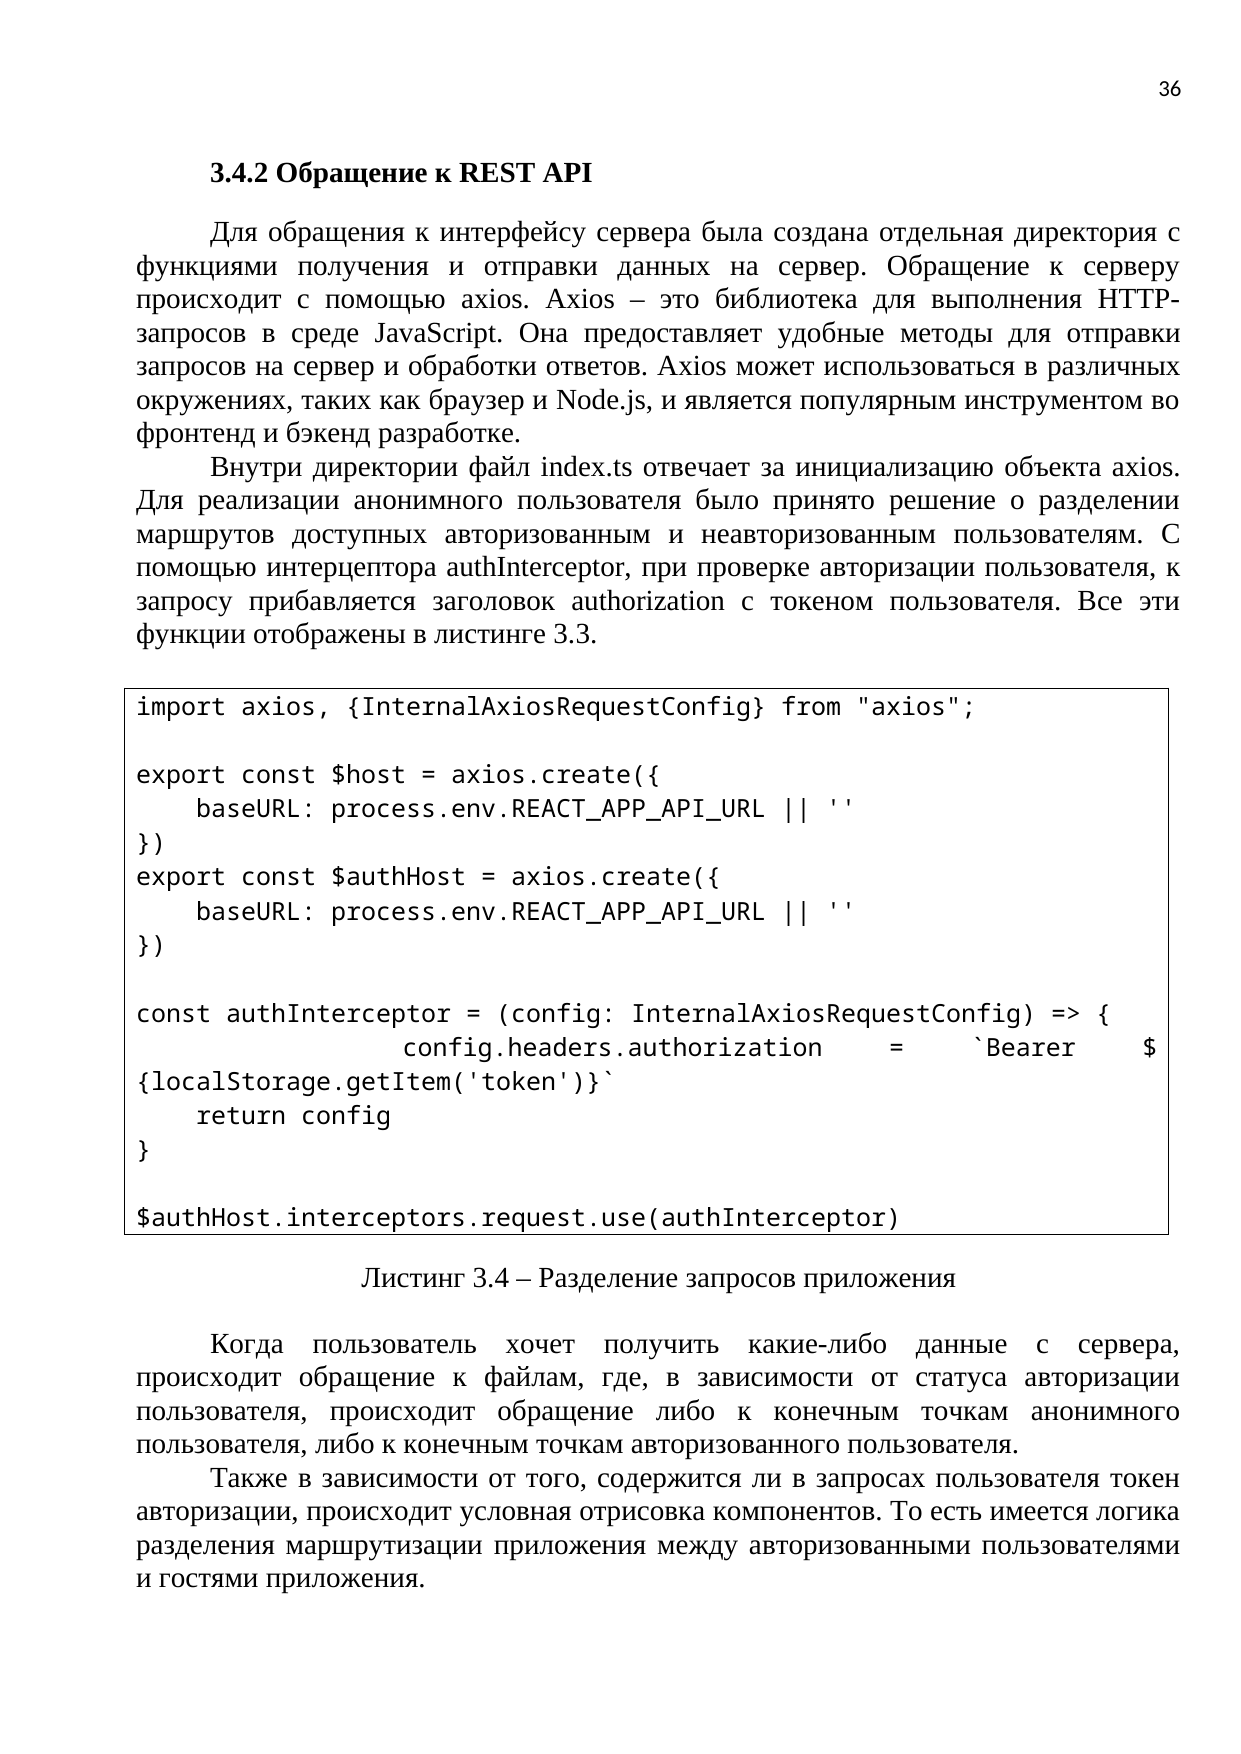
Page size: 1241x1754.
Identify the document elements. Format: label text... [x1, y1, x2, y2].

table_header import axios, {InternalAxiosRequestConfig} from "axios"; export const $host = axios.create({ baseURL: process.env.REACT_APP_API_URL || '' }) export const $authHost = axios.create({ baseURL: process.env.REACT_APP_API_URL || '' }) const authInterceptor = (config: InternalAxiosRequestConfig) => { config.headers.authorization = `Bearer ${localStorage.getItem('token')}` return config } $authHost.interceptors.request.use(authInterceptor) [125, 689, 1168, 1234]
text Когда пользователь хочет получить какие-либо данные с сервера, происходит обращение к файлам, где, в зависимости от статуса авторизации пользователя, происходит обращение либо к конечным точкам анонимного пользователя, либо к конечным точкам авторизованного пользователя. [136, 1326, 1181, 1460]
text Для обращения к интерфейсу сервера была создана отдельная директория с функциями получения и отправки данных на сервер. Обращение к серверу происходит с помощью axios. Axios – это библиотека для выполнения HTTP-запросов в среде JavaScript. Она предоставляет удобные методы для отправки запросов на сервер и обработки ответов. Axios может использоваться в различных окружениях, таких как браузер и Node.js, и является популярным инструментом во фронтенд и бэкенд разработке. [136, 214, 1181, 449]
text Также в зависимости от того, содержится ли в запросах пользователя токен авторизации, происходит условная отрисовка компонентов. То есть имеется логика разделения маршрутизации приложения между авторизованными пользователями и гостями приложения. [136, 1460, 1181, 1594]
text Внутри директории файл index.ts отвечает за инициализацию объекта axios. Для реализации анонимного пользователя было принято решение о разделении маршрутов доступных авторизованным и неавторизованным пользователям. С помощью интерцептора authInterceptor, при проверке авторизации пользователя, к запросу прибавляется заголовок authorization с токеном пользователя. Все эти функции отображены в листинге 3.3. [136, 449, 1181, 650]
text Листинг 3.4 – Разделение запросов приложения [136, 1260, 1181, 1293]
text 3.4.2 Обращение к REST API [136, 156, 1181, 189]
